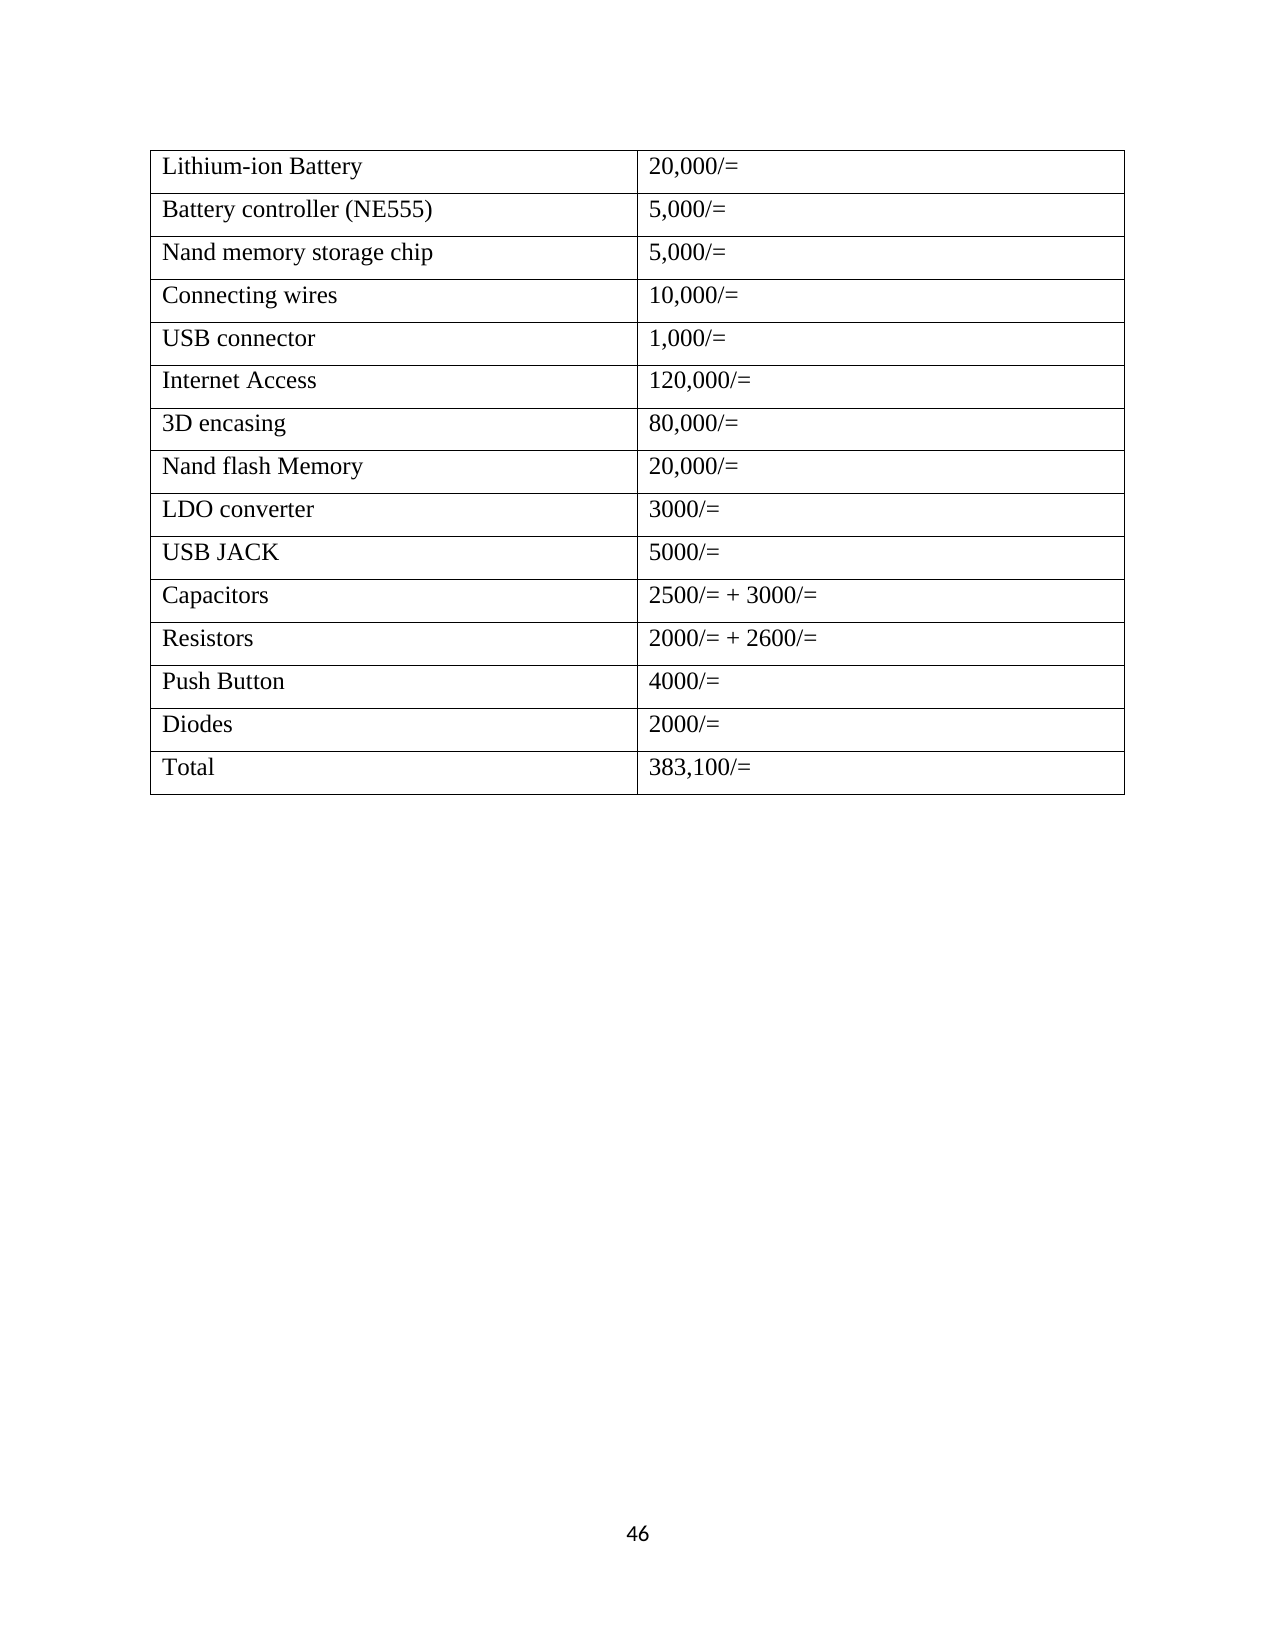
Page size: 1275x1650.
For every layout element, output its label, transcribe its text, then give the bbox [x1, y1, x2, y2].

table_cell 2000/= + 2600/= [638, 623, 1124, 665]
table_cell 5000/= [638, 537, 1124, 579]
table_cell 3D encasing [151, 409, 637, 450]
table_cell 383,100/= [638, 752, 1124, 794]
table_cell 5,000/= [638, 194, 1124, 236]
table_cell 2500/= + 3000/= [638, 580, 1124, 622]
table_cell Connecting wires [151, 280, 637, 322]
table_cell Capacitors [151, 580, 637, 622]
table_cell Nand flash Memory [151, 451, 637, 493]
table_cell 1,000/= [638, 323, 1124, 364]
table_cell 5,000/= [638, 237, 1124, 279]
table_cell LDO converter [151, 494, 637, 536]
table_cell Total [151, 752, 637, 794]
table_cell 4000/= [638, 666, 1124, 708]
table_cell Resistors [151, 623, 637, 665]
table_cell 20,000/= [638, 451, 1124, 493]
table_cell 120,000/= [638, 366, 1124, 407]
table_cell Nand memory storage chip [151, 237, 637, 279]
table_cell 10,000/= [638, 280, 1124, 322]
table_cell USB JACK [151, 537, 637, 579]
table_cell Push Button [151, 666, 637, 708]
table_cell 20,000/= [638, 151, 1124, 193]
table_cell 2000/= [638, 709, 1124, 751]
table_cell Battery controller (NE555) [151, 194, 637, 236]
table_cell 80,000/= [638, 409, 1124, 450]
table_cell Lithium-ion Battery [151, 151, 637, 193]
table_cell 3000/= [638, 494, 1124, 536]
table_cell Diodes [151, 709, 637, 751]
table_cell Internet Access [151, 366, 637, 407]
table_cell USB connector [151, 323, 637, 364]
